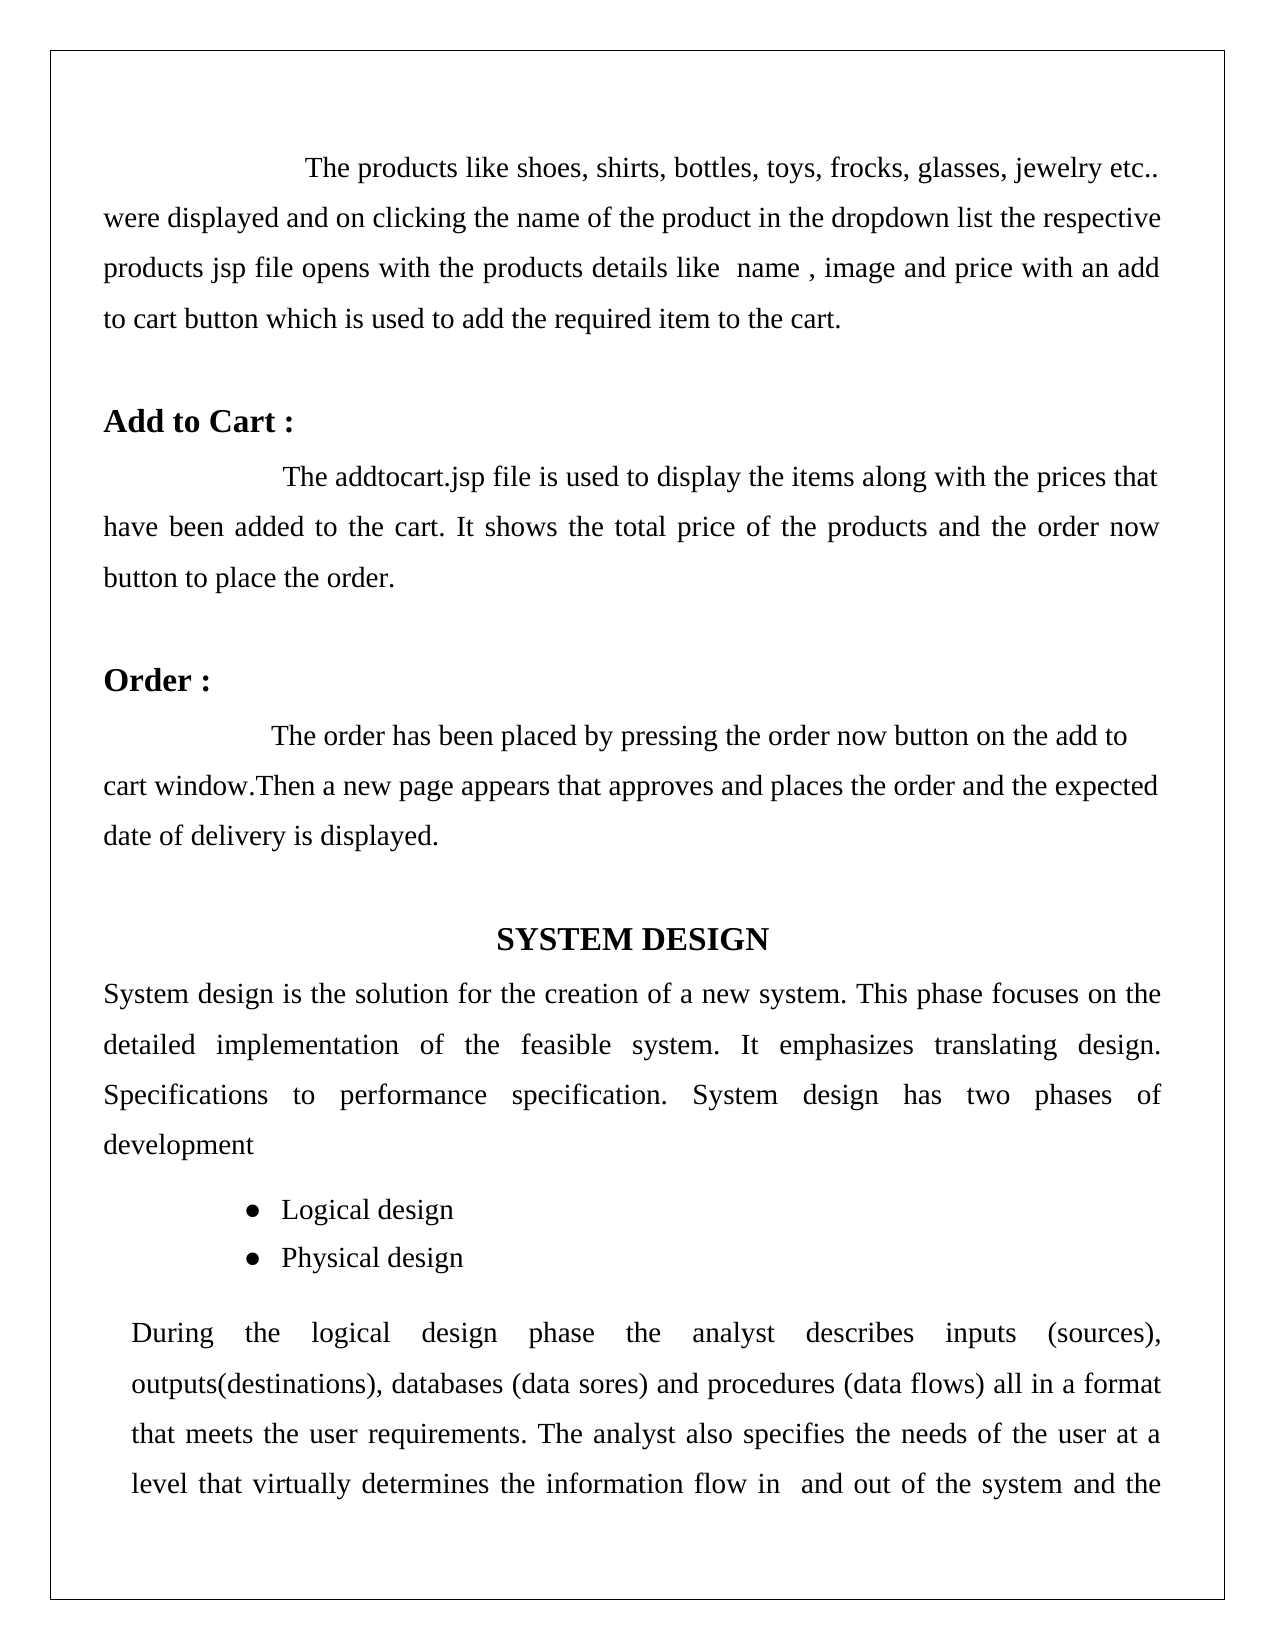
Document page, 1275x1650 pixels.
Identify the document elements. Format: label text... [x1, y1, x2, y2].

text SYSTEM DESIGN [103, 919, 1162, 957]
text The order has been placed by pressing the order now button on the add to cart window.Then a new page appears that approves and places the order and the expected date of delivery is displayed. [103, 718, 1162, 852]
text The products like shoes, shirts, bottles, toys, frocks, glasses, jewelry etc.. were displayed and on clicking the name of the product in the dropdown list the respective products jsp file opens with the products details like name , image and price with an add to cart button which is used to add the required item to the cart. [103, 150, 1162, 334]
text Order : [103, 660, 1162, 699]
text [131, 1316, 1162, 1500]
list Physical design [244, 1240, 1125, 1274]
text Add to Cart : [103, 402, 1162, 440]
text The addtocart.jsp file is used to display the items along with the prices that have been added to the cart. It shows the total price of the products and the order now button to place the order. [103, 459, 1162, 593]
text System design is the solution for the creation of a new system. This phase focuses on the detailed implementation of the feasible system. It emphasizes translating design. Specifications to performance specification. System design has two phases of development [103, 977, 1162, 1161]
list Logical design [244, 1192, 1125, 1226]
